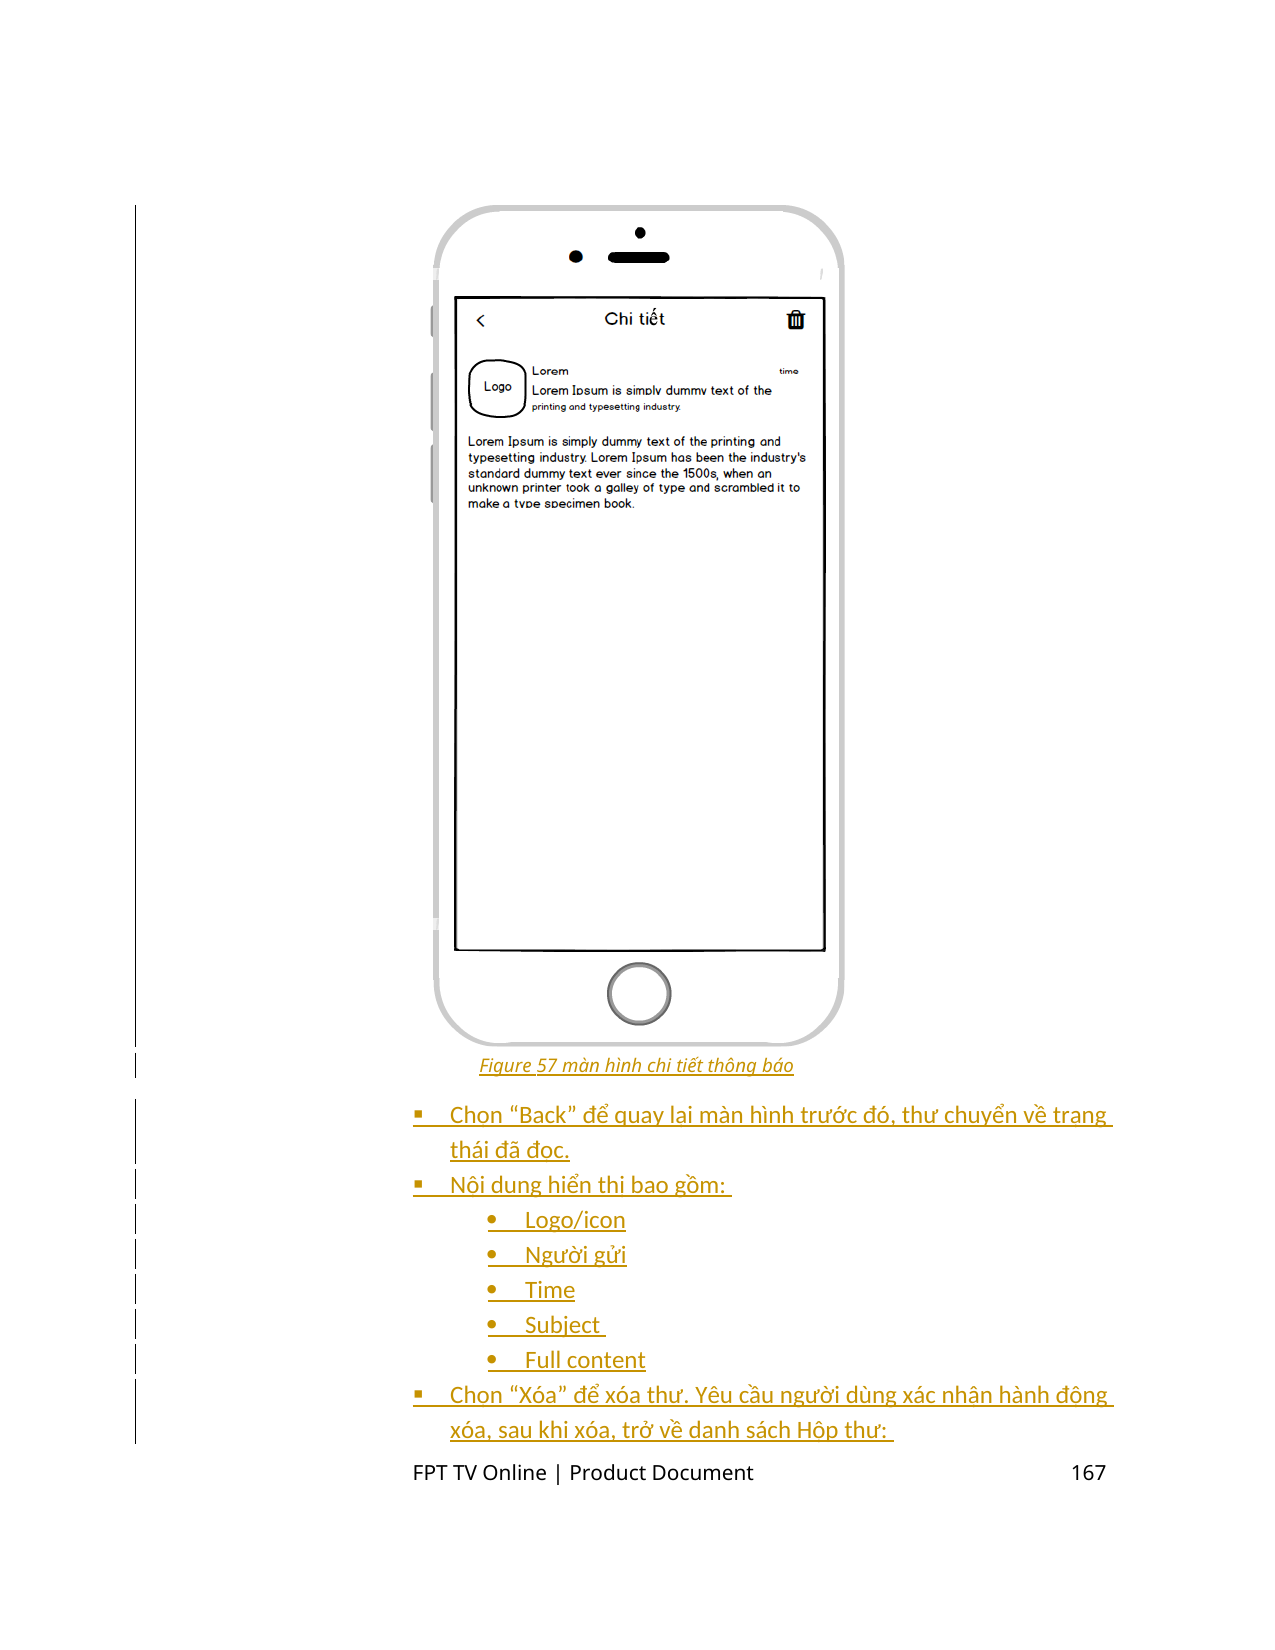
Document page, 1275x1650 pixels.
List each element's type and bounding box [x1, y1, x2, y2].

picture [430, 205, 845, 1047]
